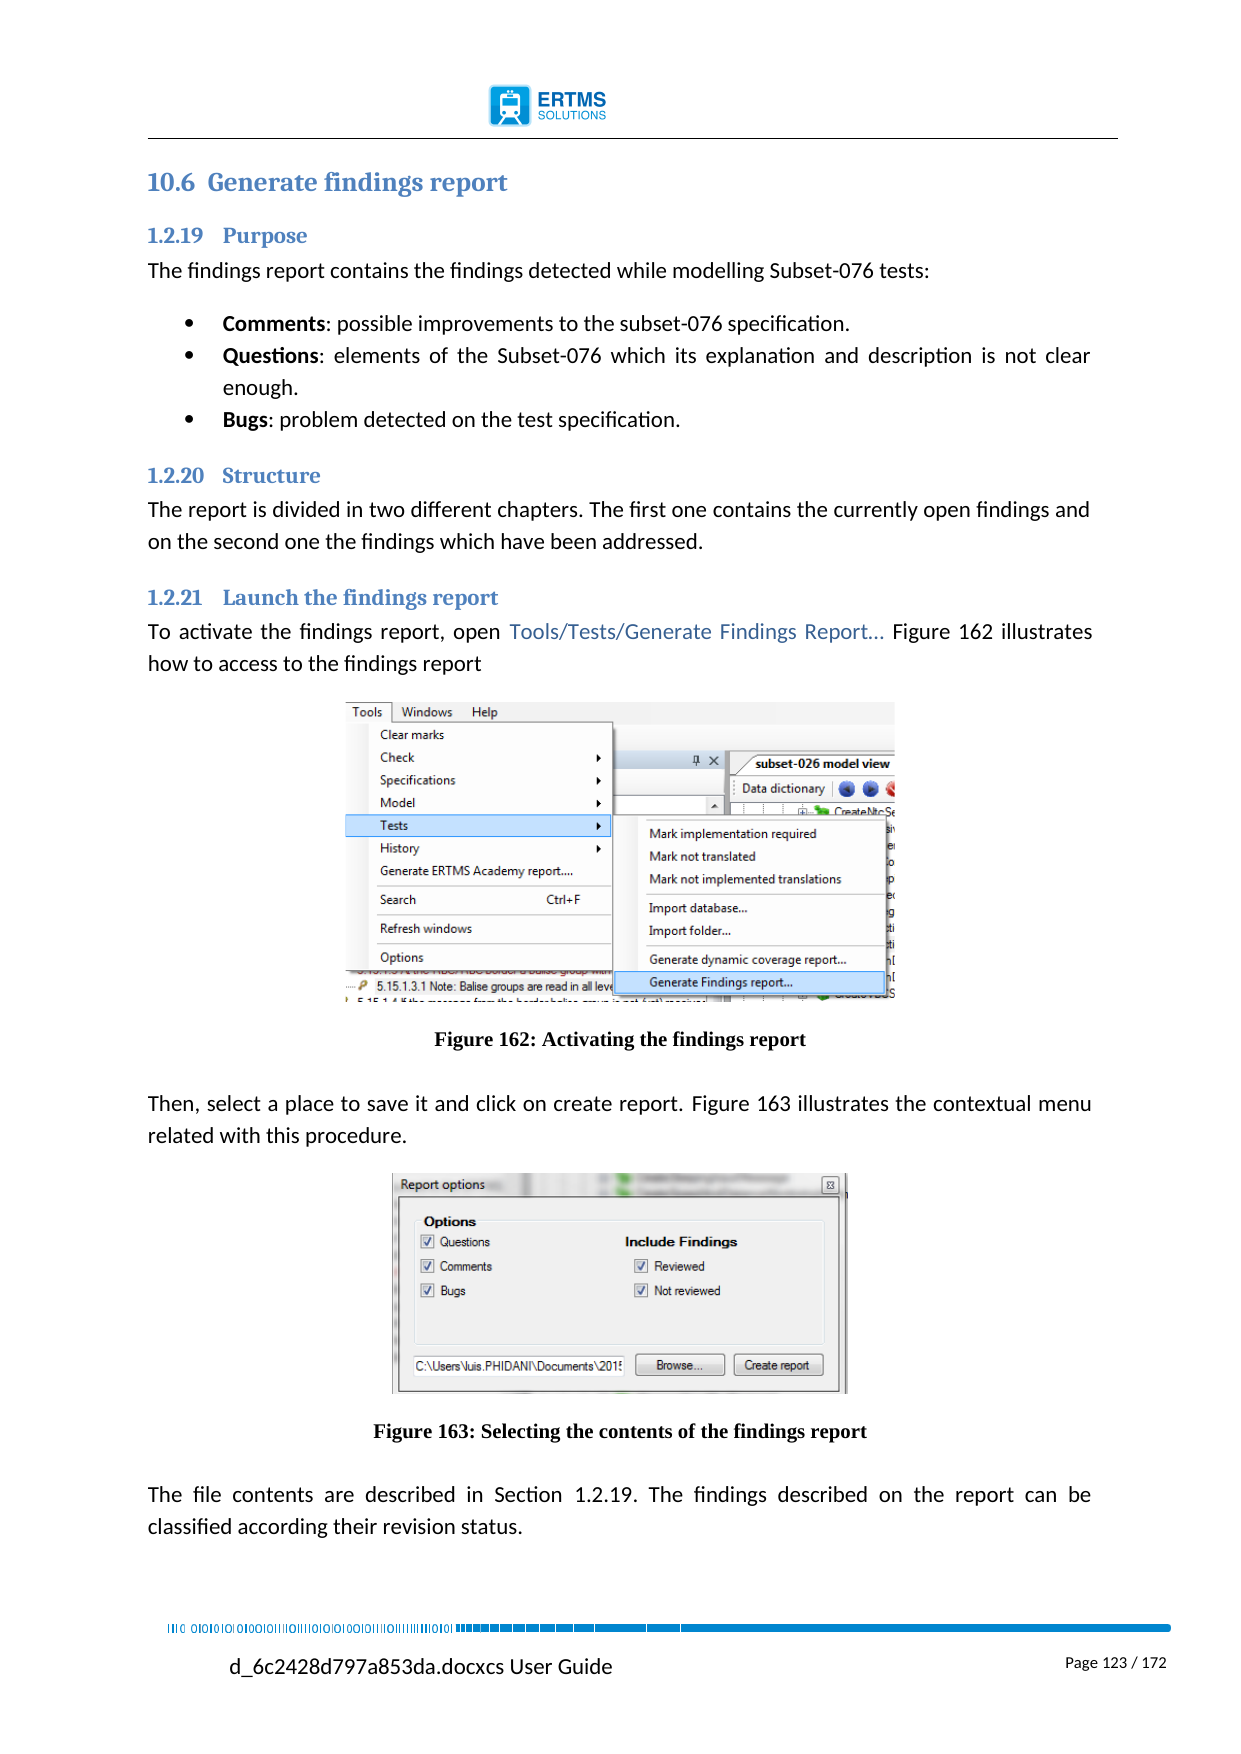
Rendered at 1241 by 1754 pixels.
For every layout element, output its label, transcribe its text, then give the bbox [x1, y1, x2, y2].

text The file contents are described in Section 1.2.19. The findings described on the report can be classified according their revision status. [148, 1480, 1093, 1541]
picture [167, 1624, 1171, 1633]
subtitle Structure [148, 463, 1093, 489]
list Questions: elements of the Subset-076 which its explanation and description is not clear enough. [185, 341, 1093, 401]
text The findings report contains the findings detected while modelling Subset-076 tests: [148, 256, 1093, 284]
picture [392, 1173, 848, 1394]
subtitle Purpose [148, 223, 1093, 249]
subtitle Launch the findings report [148, 584, 1093, 611]
list Bugs: problem detected on the test specification. [185, 405, 1093, 433]
list Comments: possible improvements to the subset-076 specification. [185, 309, 1093, 337]
subtitle Generate findings report [148, 167, 1093, 198]
picture [477, 73, 617, 138]
picture [345, 702, 895, 1002]
text The report is divided in two different chapters. The first one contains the currently open findings and on the second one the findings which have been addressed. [148, 495, 1093, 555]
